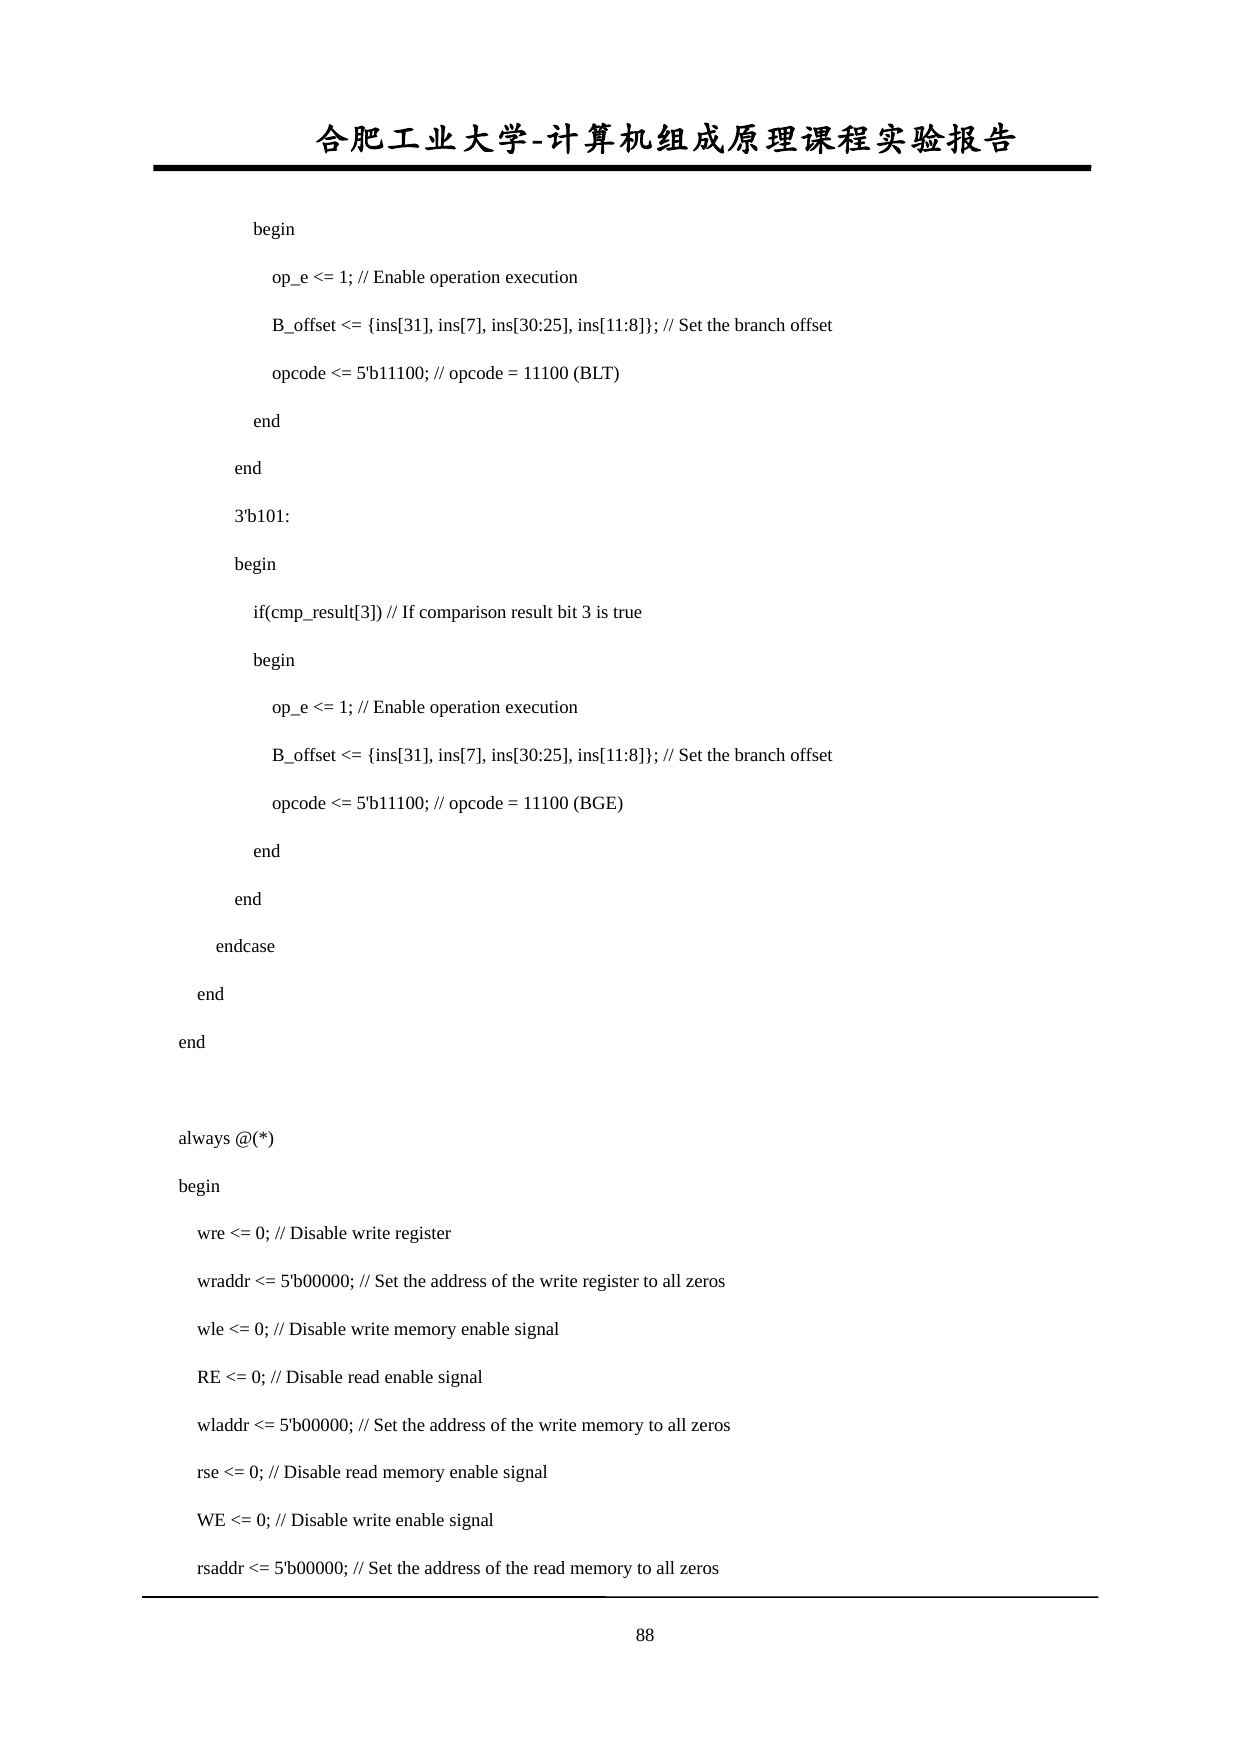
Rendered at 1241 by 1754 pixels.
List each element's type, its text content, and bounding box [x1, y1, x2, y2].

text wre <= 0; // Disable write register [159, 1209, 1093, 1257]
text wladdr <= 5'b00000; // Set the address of the write memory to all zeros [159, 1400, 1093, 1448]
text begin [159, 205, 1093, 253]
text end [159, 970, 1093, 1018]
text op_e <= 1; // Enable operation execution [159, 253, 1093, 301]
text wraddr <= 5'b00000; // Set the address of the write register to all zeros [159, 1257, 1093, 1305]
text end [159, 874, 1093, 922]
text begin [159, 540, 1093, 588]
text begin [159, 635, 1093, 683]
text always @(*) [159, 1113, 1093, 1161]
text end [159, 1018, 1093, 1066]
text rsaddr <= 5'b00000; // Set the address of the read memory to all zeros [159, 1544, 1093, 1592]
text end [159, 444, 1093, 492]
text end [159, 396, 1093, 444]
text opcode <= 5'b11100; // opcode = 11100 (BGE) [159, 779, 1093, 827]
text if(cmp_result[3]) // If comparison result bit 3 is true [159, 588, 1093, 635]
text rse <= 0; // Disable read memory enable signal [159, 1448, 1093, 1496]
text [159, 301, 1093, 348]
text 3'b101: [159, 492, 1093, 540]
text wle <= 0; // Disable write memory enable signal [159, 1305, 1093, 1353]
text op_e <= 1; // Enable operation execution [159, 683, 1093, 731]
text begin [159, 1161, 1093, 1209]
text end [159, 827, 1093, 874]
text WE <= 0; // Disable write enable signal [159, 1496, 1093, 1544]
text opcode <= 5'b11100; // opcode = 11100 (BLT) [159, 348, 1093, 396]
text B_offset <= {ins[31], ins[7], ins[30:25], ins[11:8]}; // Set the branch offset [159, 731, 1093, 779]
text RE <= 0; // Disable read enable signal [159, 1353, 1093, 1400]
text endcase [159, 922, 1093, 970]
